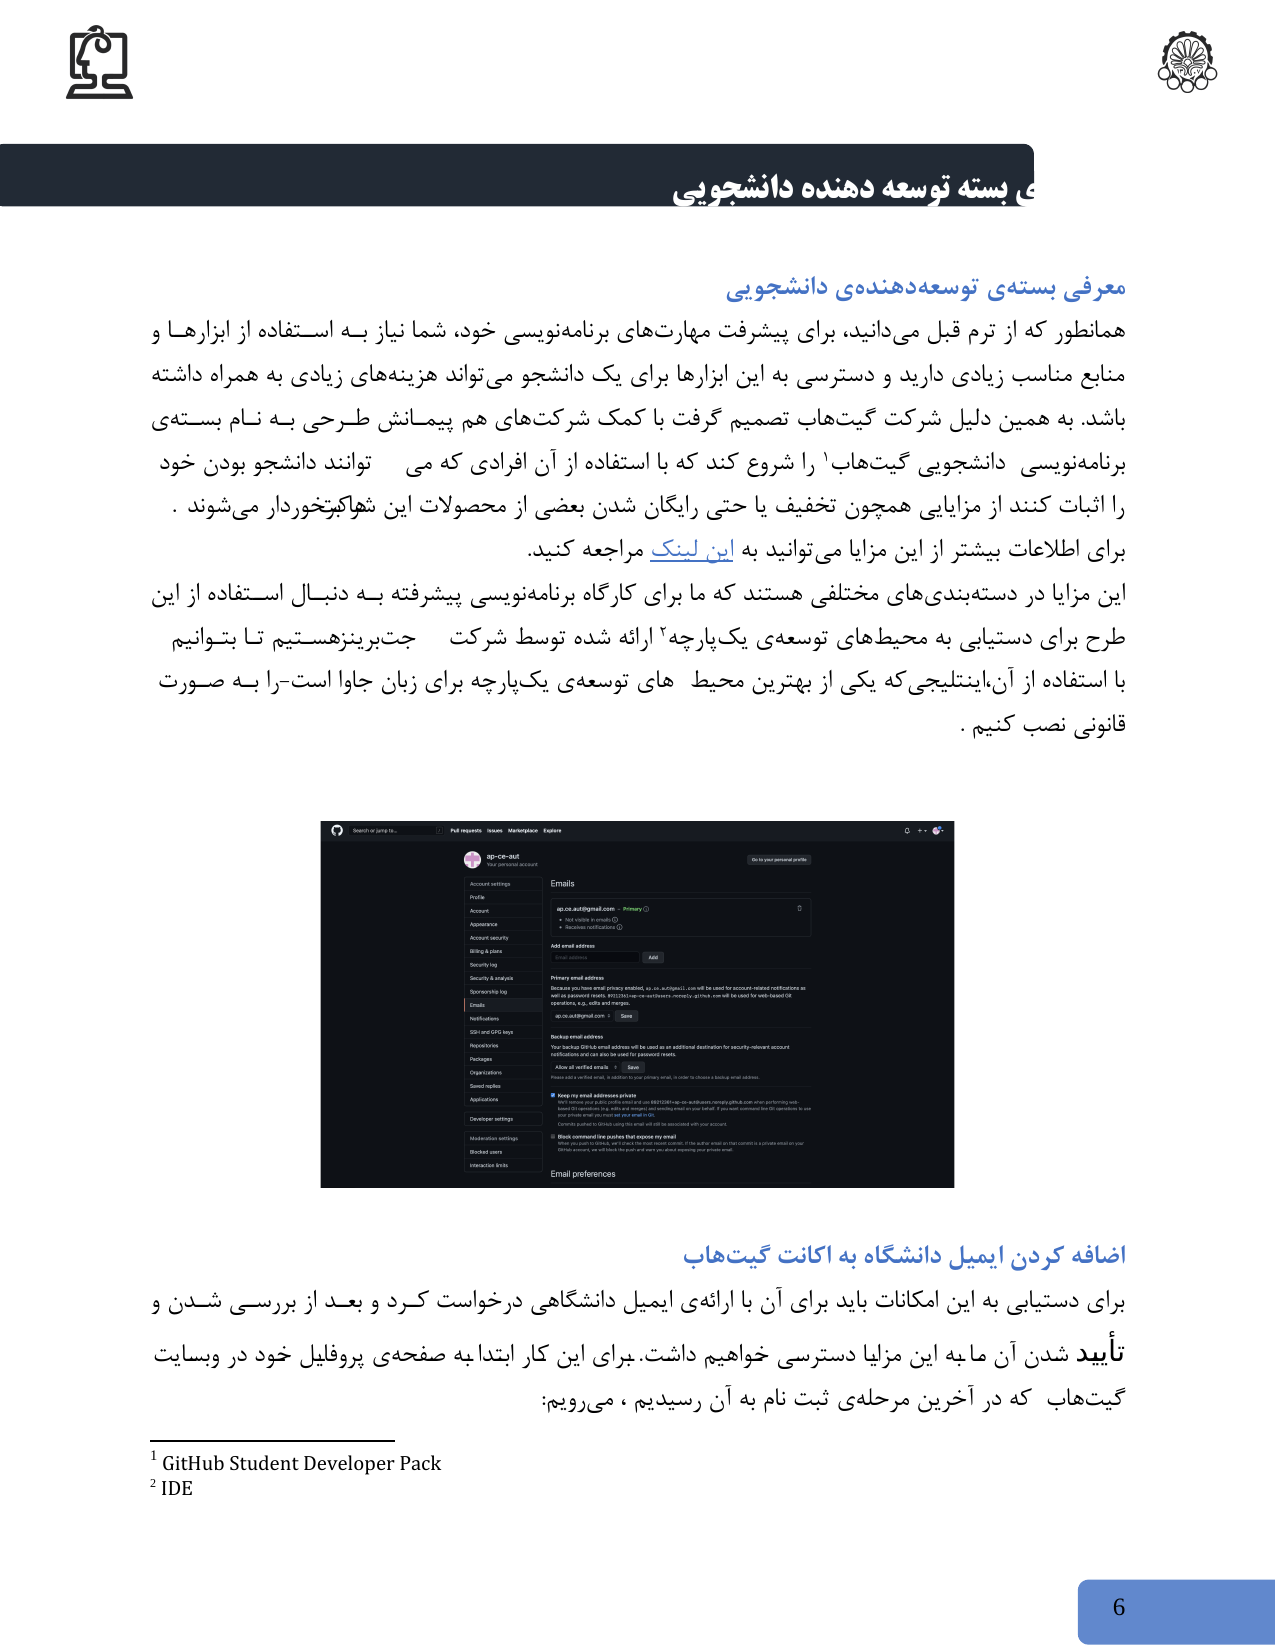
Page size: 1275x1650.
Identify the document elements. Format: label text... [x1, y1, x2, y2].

text برای اطلاعات بیشتر از این مزایا می‌توانید به این لینک مراجعه کنید. [150, 537, 1125, 567]
text برای دستیابی به این امکانات باید برای آن با ارائه‌ی ایمیل دانشگاهی درخواست کرد و بعد از بررسی شدن و تأیید شدن آن ما به این مزایا دسترسی خواهیم داشت. برای این کار ابتدا به صفحه‌ی‌ پروفایل خود در وبسایت گیت‌هاب که در آخرین مرحله‌ی‌ ثبت نام به آن رسیدیم ، می‌رویم: [150, 1288, 1125, 1415]
text این مزایا در دسته‌‌بندی‌های مختلفی هستند که ما برای کارگاه برنامه‌نویسی پیشرفته به دنبال استفاده از این طرح برای دستیابی به محیط‌های توسعه‌ی یک‌پارچه ارائه شده توسط شرکت جت‌برینزهستیم تا بتوانیم با استفاده از آن، اینتلیجی که یکی از بهترین محیط‌های توسعه‌ی یک‌پارچه برای زبان جاوا است-را به صورت قانونی نصب کنیم. [150, 581, 1125, 742]
subtitle معرفی بسته‌ی توسعه‌دهنده‌ی دانشجویی [150, 275, 1125, 304]
subtitle فعالسازی بسته توسعه دهنده دانشجویی [150, 175, 1125, 208]
picture [320, 821, 955, 1188]
text همانطور که از ترم قبل می‌دانید، برای پیشرفت مهارت‌های برنامه‌نویسی خود، شما نیاز به استفاده از ابزارها و منابع مناسب زیادی دارید و دسترسی به این ابزارها برای یک دانشجو می‌تواند هزینه‌های زیادی به همراه داشته باشد. به همین دلیل شرکت گیت‌هاب تصمیم گرفت با کمک شرکت‌های هم پیمانش طرحی به نام بسته‌ی برنامه‌نویسی دانشجویی گیت‌هاب را شروع کند که با استفاده از آن افرادی که می‌توانند دانشجو بودن خود را اثبات کنند از مزایایی همچون تخفیف یا حتی رایگان شدن بعضی از محصولات این شرکت‌ها برخوردار می‌شوند. [150, 319, 1125, 523]
